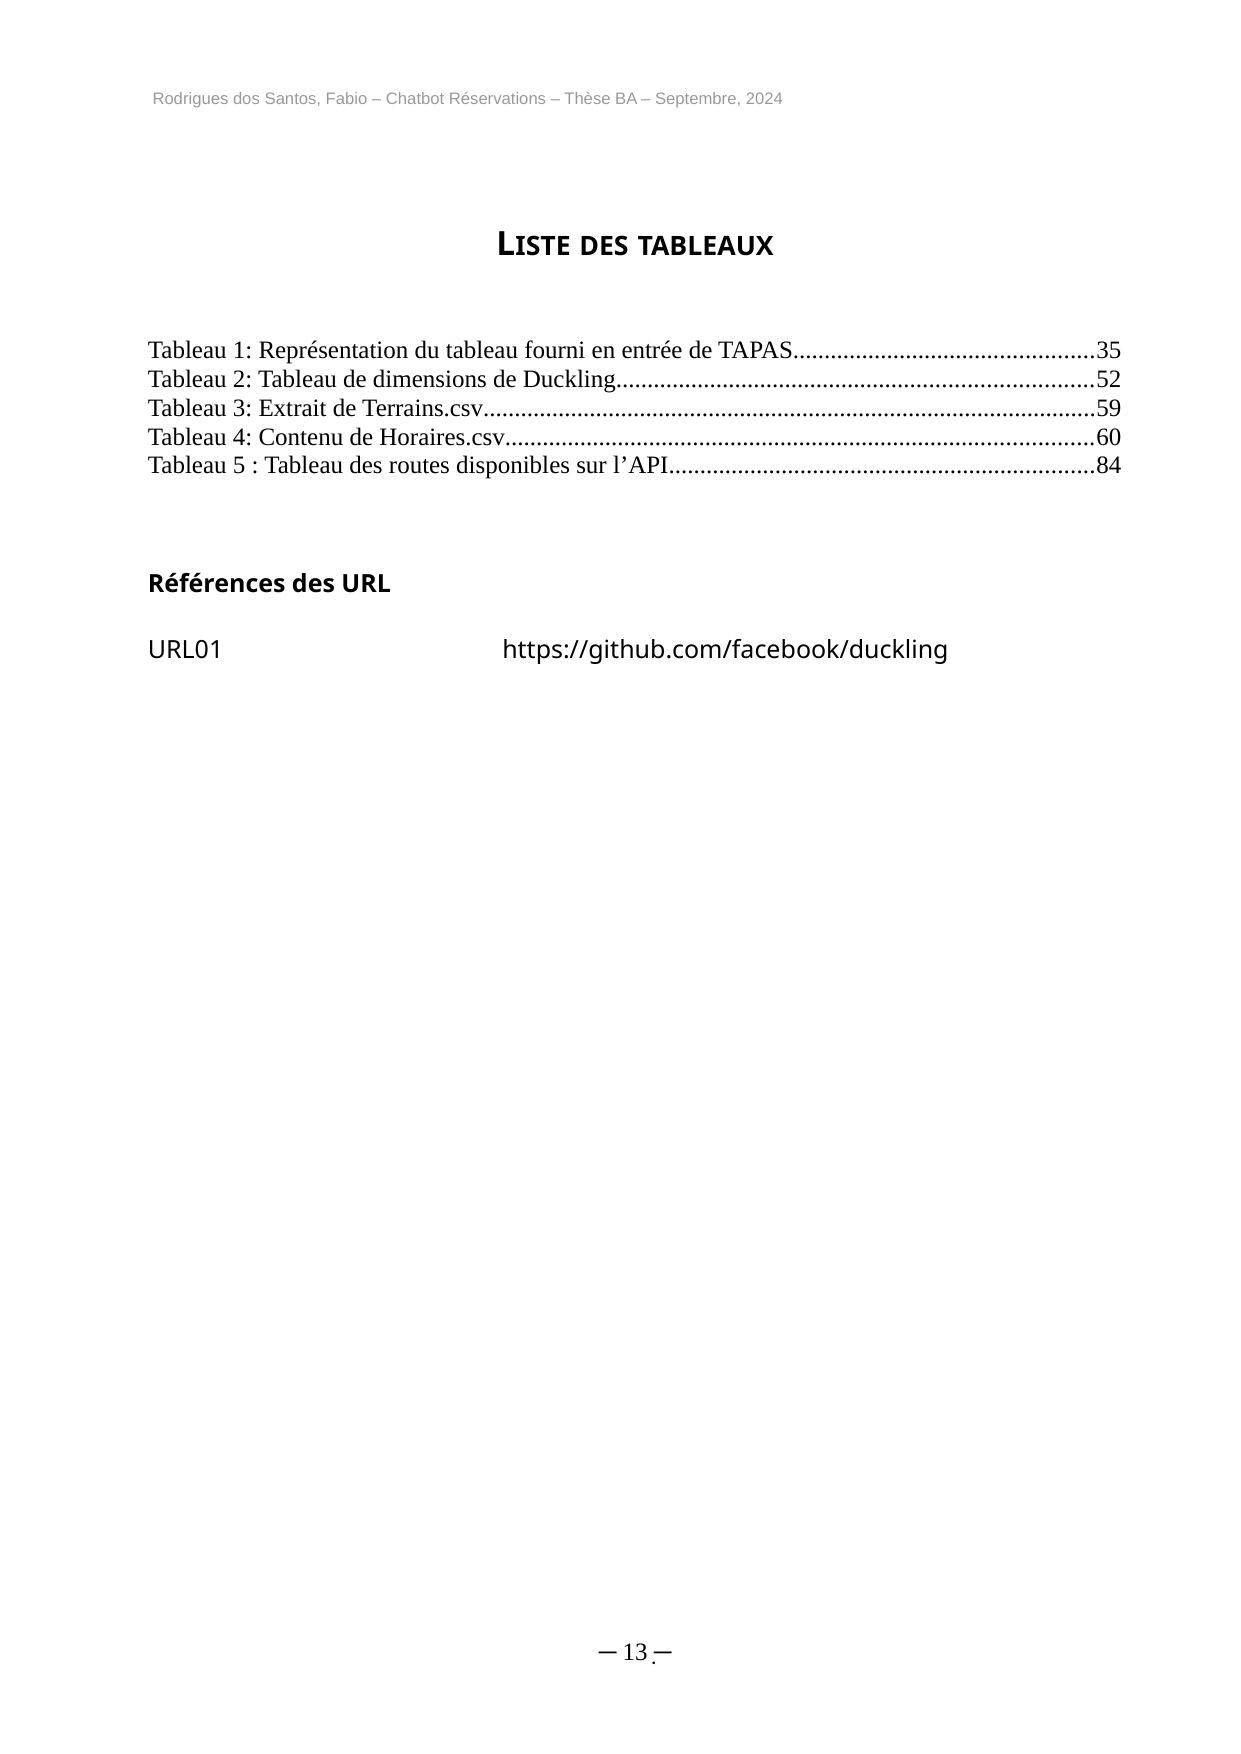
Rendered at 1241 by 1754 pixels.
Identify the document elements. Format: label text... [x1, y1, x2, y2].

text Tableau 5 : Tableau des routes disponibles sur l’API 84 [148, 450, 1122, 479]
text Références des URL [148, 566, 1122, 600]
text Liste des tableaux [148, 220, 1122, 265]
text Tableau 2: Tableau de dimensions de Duckling 52 [148, 364, 1122, 393]
text Tableau 4: Contenu de Horaires.csv 60 [148, 422, 1122, 450]
text Tableau 3: Extrait de Terrains.csv 59 [148, 393, 1122, 422]
list URL01 https://github.com/facebook/duckling [148, 631, 1122, 665]
text Tableau 1: Représentation du tableau fourni en entrée de TAPAS 35 [148, 335, 1122, 364]
